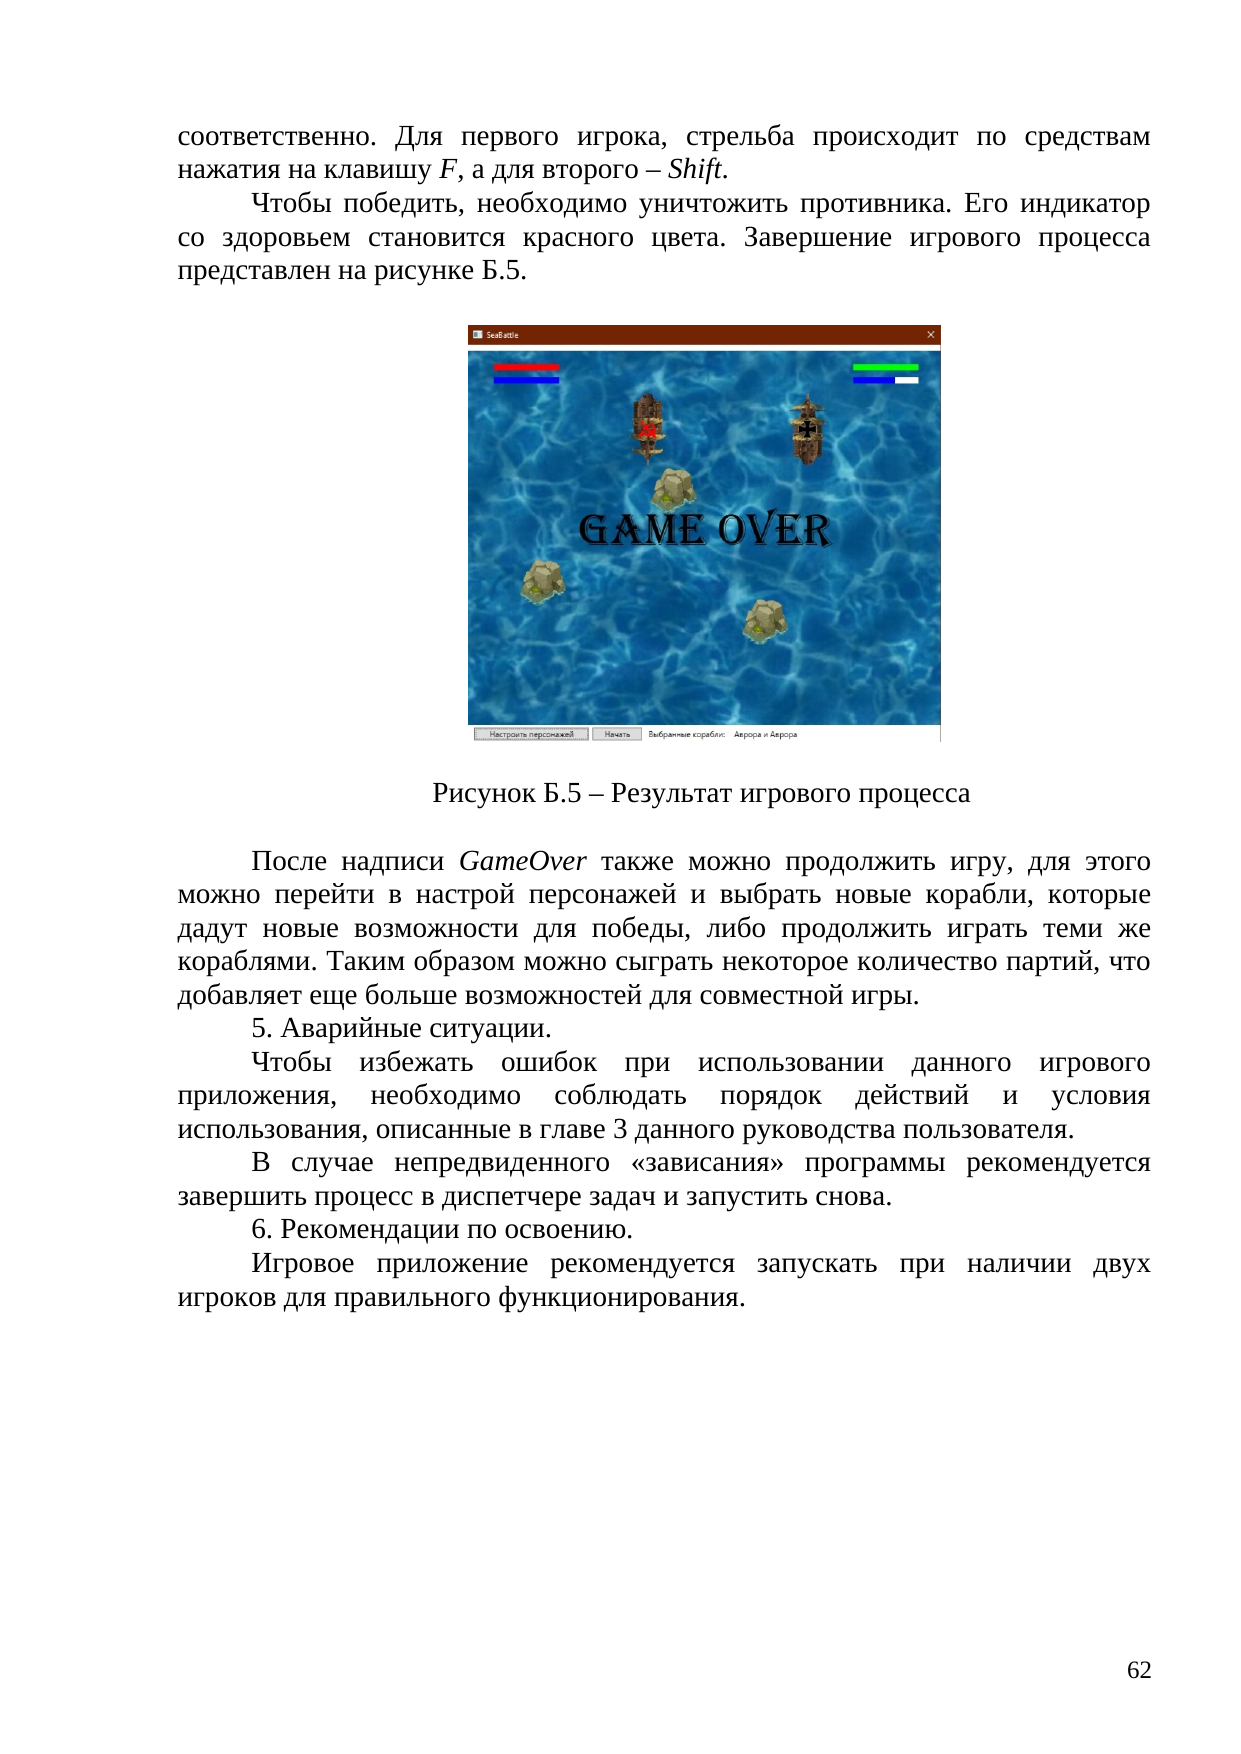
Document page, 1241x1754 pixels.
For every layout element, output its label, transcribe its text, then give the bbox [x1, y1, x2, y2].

text Игровое приложение рекомендуется запускать при наличии двух игроков для правильного функционирования. [177, 1245, 1152, 1312]
text Чтобы избежать ошибок при использовании данного игрового приложения, необходимо соблюдать порядок действий и условия использования, описанные в главе 3 данного руководства пользователя. [177, 1044, 1152, 1144]
picture [468, 325, 941, 742]
text Чтобы победить, необходимо уничтожить противника. Его индикатор со здоровьем становится красного цвета. Завершение игрового процесса представлен на рисунке Б.5. [177, 185, 1152, 286]
text Рисунок Б.5 – Результат игрового процесса [177, 776, 1152, 809]
text После надписи GameOver также можно продолжить игру, для этого можно перейти в настрой персонажей и выбрать новые корабли, которые дадут новые возможности для победы, либо продолжить играть теми же кораблями. Таким образом можно сыграть некоторое количество партий, что добавляет еще больше возможностей для совместной игры. [177, 843, 1152, 1010]
text 5. Аварийные ситуации. [251, 1010, 1152, 1044]
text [177, 118, 1152, 185]
text 6. Рекомендации по освоению. [177, 1212, 1152, 1245]
text В случае непредвиденного «зависания» программы рекомендуется завершить процесс в диспетчере задач и запустить снова. [177, 1144, 1152, 1212]
